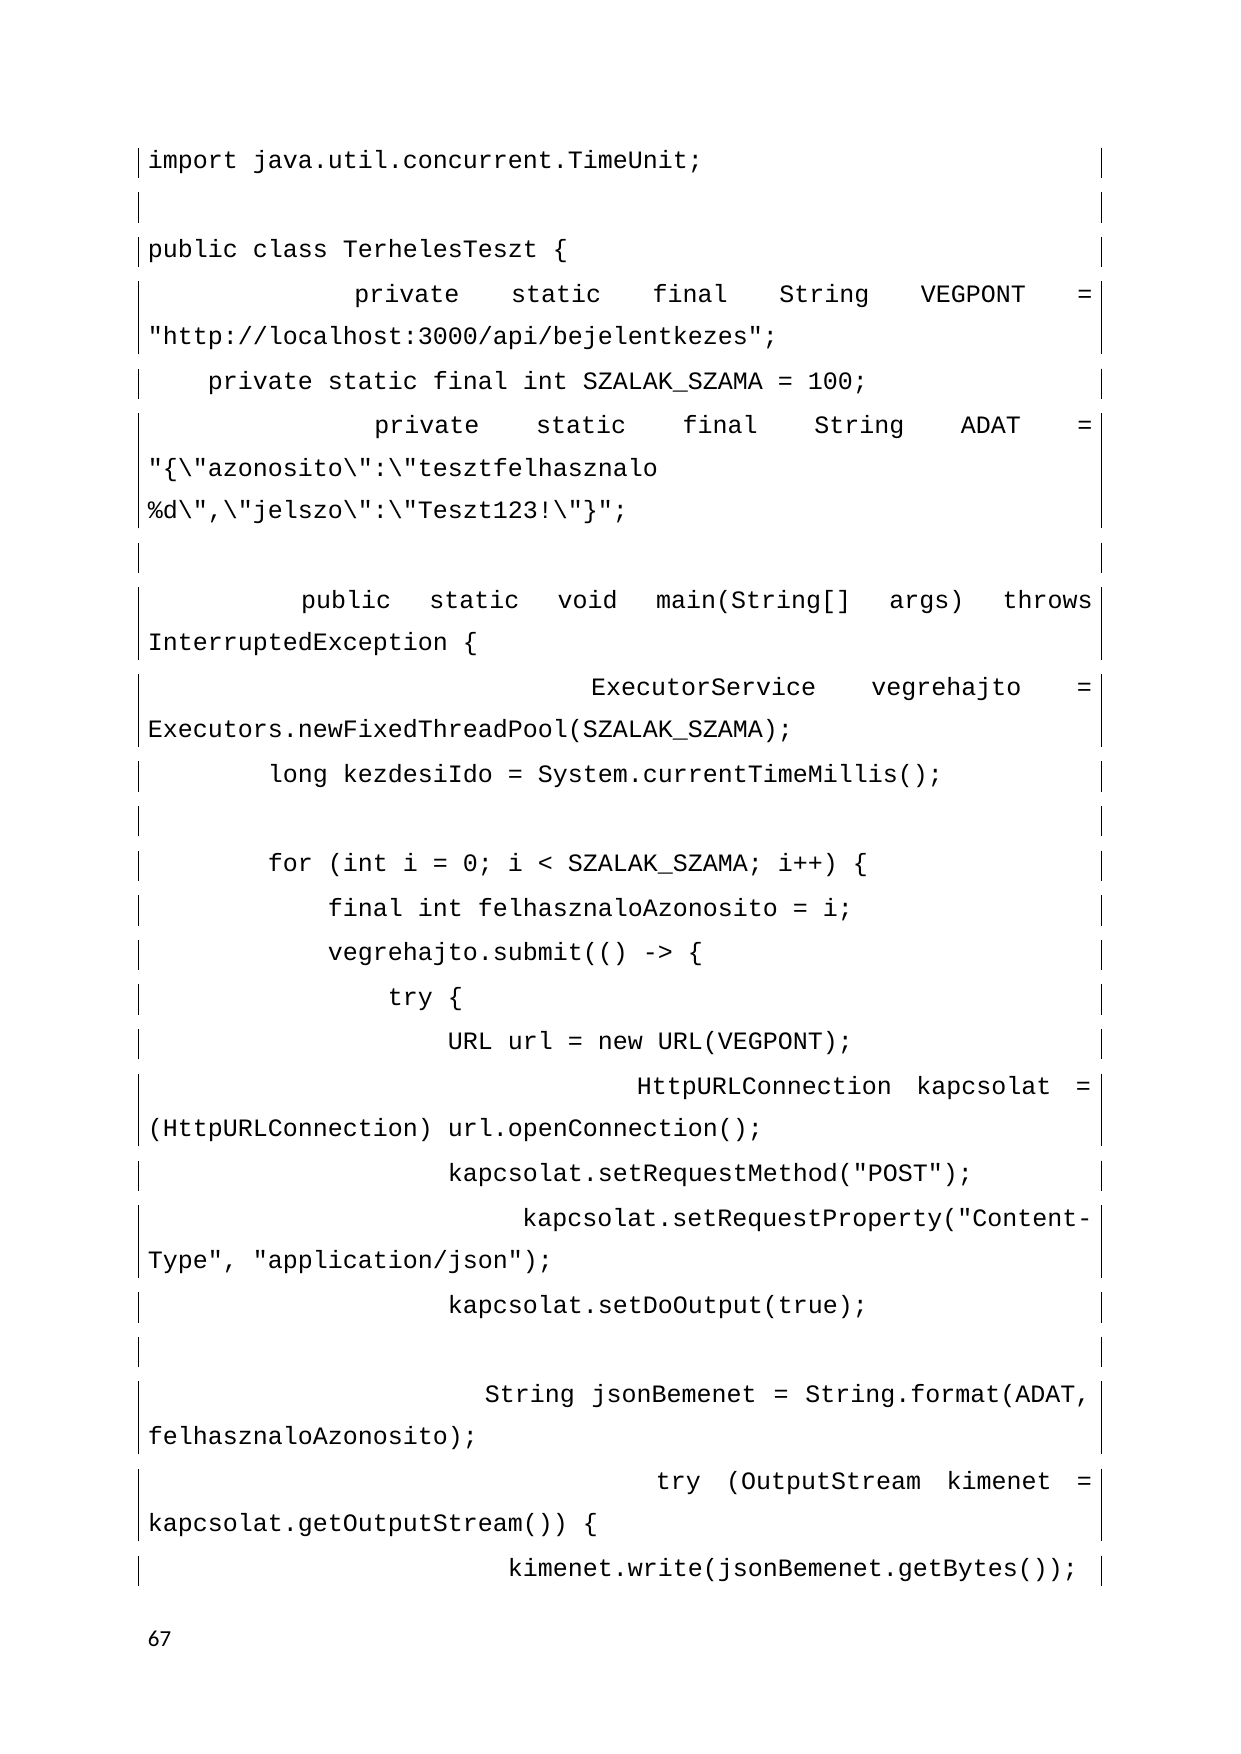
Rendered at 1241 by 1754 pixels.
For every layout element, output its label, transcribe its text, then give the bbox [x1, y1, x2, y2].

text kapcsolat.setRequestMethod("POST"); [139, 1161, 1101, 1191]
text kimenet.write(jsonBemenet.getBytes()); [139, 1556, 1101, 1586]
text import java.util.concurrent.TimeUnit; [139, 148, 1101, 178]
text try (OutputStream kimenet = kapcsolat.getOutputStream()) { [138, 1468, 1101, 1541]
text URL url = new URL(VEGPONT); [139, 1029, 1101, 1059]
text public class TerhelesTeszt { [139, 237, 1101, 267]
text final int felhasznaloAzonosito = i; [139, 895, 1101, 926]
text ExecutorService vegrehajto = Executors.newFixedThreadPool(SZALAK_SZAMA); [139, 674, 1101, 747]
text String jsonBemenet = String.format(ADAT, felhasznaloAzonosito); [139, 1381, 1101, 1454]
text HttpURLConnection kapcsolat = (HttpURLConnection) url.openConnection(); [138, 1073, 1101, 1146]
text private static final String ADAT = "{\"azonosito\":\"tesztfelhasznalo%d\",\"jelszo\":\"Teszt123!\"}"; [139, 413, 1101, 528]
text private static final String VEGPONT = "http://localhost:3000/api/bejelentkezes"; [139, 281, 1101, 354]
text kapcsolat.setRequestProperty("Content-Type", "application/json"); [139, 1205, 1101, 1278]
text long kezdesiIdo = System.currentTimeMillis(); [139, 761, 1101, 792]
text public static void main(String[] args) throws InterruptedException { [139, 587, 1101, 660]
text try { [139, 984, 1101, 1015]
text vegrehajto.submit(() -> { [139, 940, 1101, 970]
text private static final int SZALAK_SZAMA = 100; [138, 368, 1101, 399]
text for (int i = 0; i < SZALAK_SZAMA; i++) { [139, 851, 1101, 881]
text kapcsolat.setDoOutput(true); [139, 1292, 1101, 1323]
